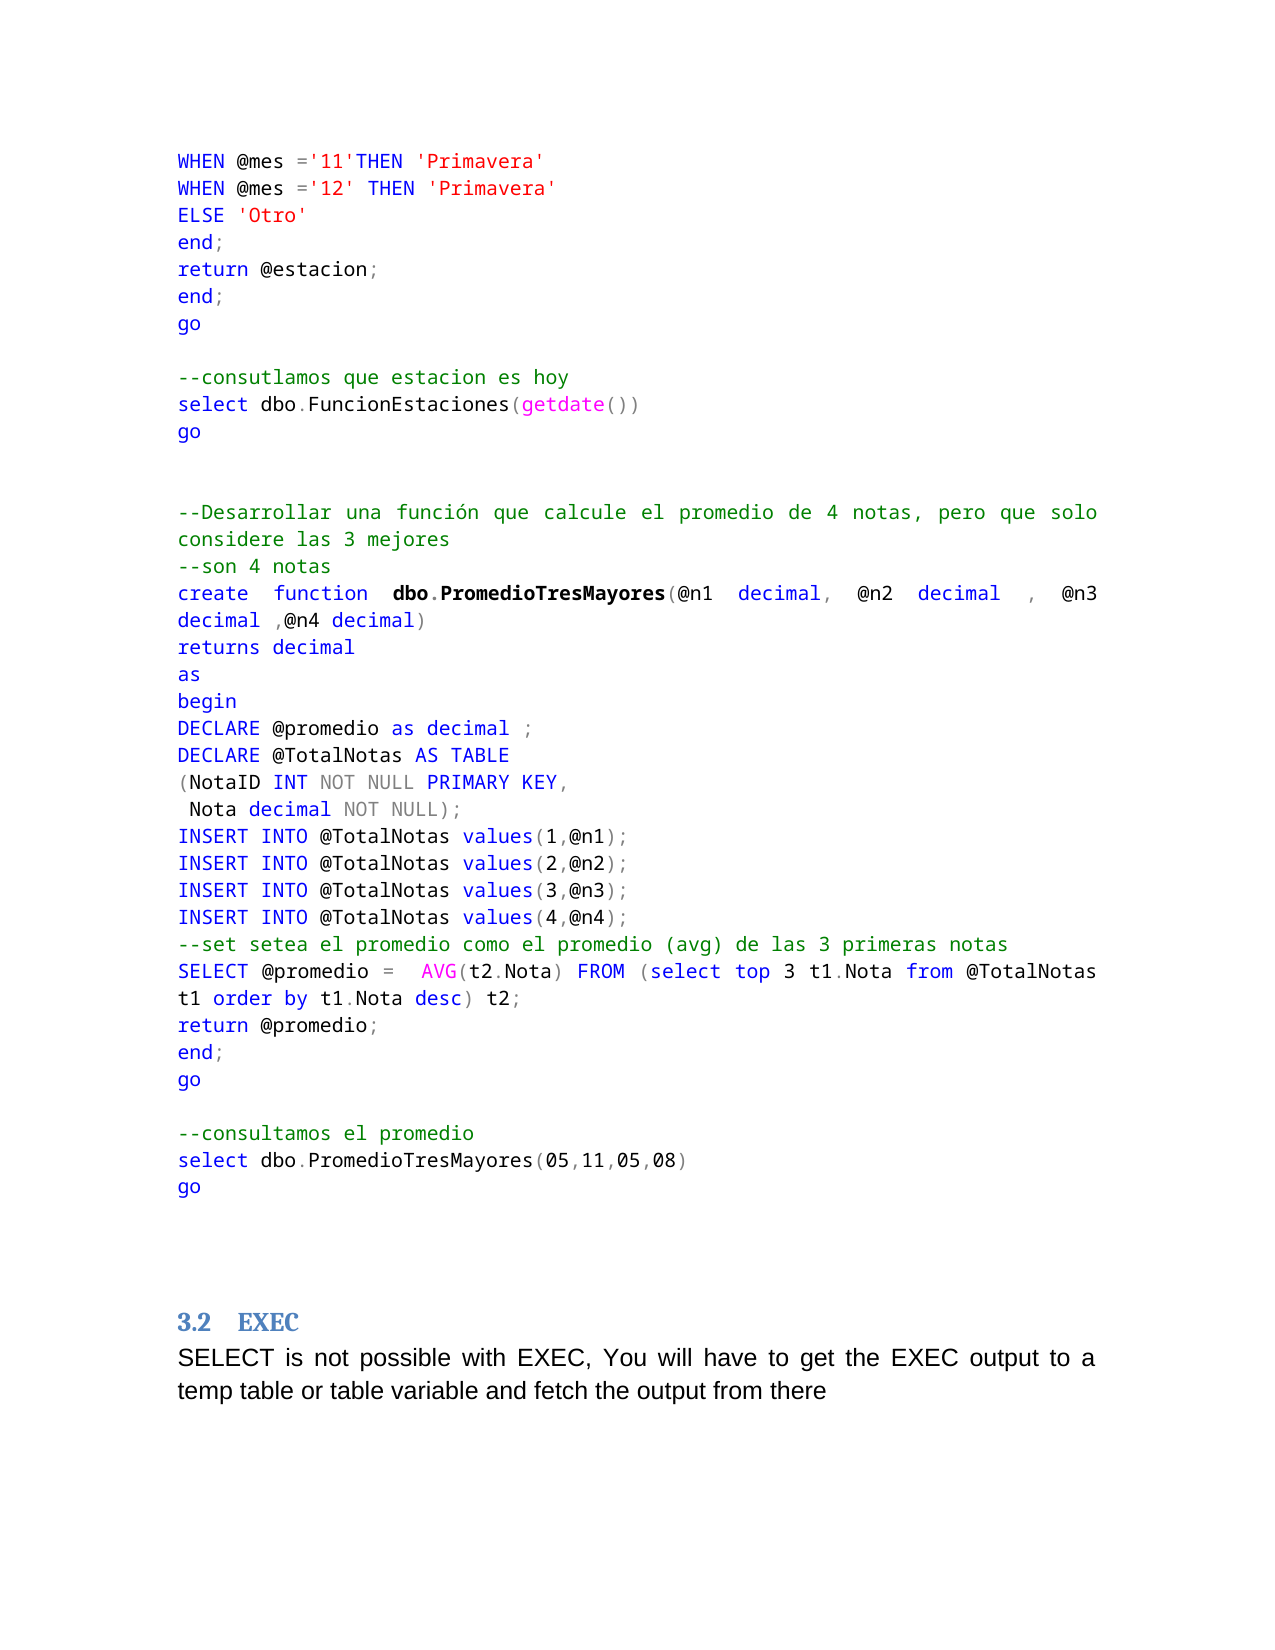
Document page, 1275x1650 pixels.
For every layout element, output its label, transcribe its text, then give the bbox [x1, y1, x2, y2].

text SELECT is not possible with EXEC, You will have to get the EXEC output to a temp table or table variable and fetch the output from there [177, 1372, 1098, 1405]
text as [177, 660, 1098, 687]
text INSERT INTO @TotalNotas values(2,@n2); [177, 849, 1098, 876]
text --set setea el promedio como el promedio (avg) de las 3 primeras notas [177, 930, 1098, 957]
text --Desarrollar una función que calcule el promedio de 4 notas, pero que solo considere las 3 mejores [177, 498, 1098, 552]
text return @estacion; [177, 256, 1098, 282]
text (NotaID INT NOT NULL PRIMARY KEY, [177, 768, 1098, 795]
text SELECT @promedio = AVG(t2.Nota) FROM (select top 3 t1.Nota from @TotalNotas t1 order by t1.Nota desc) t2; [177, 957, 1098, 1011]
text end; [177, 282, 1098, 309]
text INSERT INTO @TotalNotas values(3,@n3); [177, 876, 1098, 903]
text select dbo.PromedioTresMayores(05,11,05,08) [177, 1146, 1098, 1173]
text end; [177, 228, 1098, 256]
text DECLARE @TotalNotas AS TABLE [177, 741, 1098, 768]
text select dbo.FuncionEstaciones(getdate()) [177, 390, 1098, 417]
text returns decimal [177, 633, 1098, 660]
text go [177, 1173, 1098, 1200]
text Nota decimal NOT NULL); [177, 795, 1098, 822]
subtitle EXEC [177, 1307, 1098, 1339]
text WHEN @mes ='12' THEN 'Primavera' [177, 174, 1098, 202]
text create function dbo.PromedioTresMayores(@n1 decimal, @n2 decimal , @n3 decimal ,@n4 decimal) [177, 579, 1098, 633]
text --consutlamos que estacion es hoy [177, 363, 1098, 390]
text --son 4 notas [177, 552, 1098, 579]
text ELSE 'Otro' [177, 202, 1098, 228]
text go [177, 309, 1098, 336]
text WHEN @mes ='11'THEN 'Primavera' [177, 148, 1098, 174]
text go [177, 1065, 1098, 1092]
text --consultamos el promedio [177, 1119, 1098, 1146]
text begin [177, 687, 1098, 714]
text INSERT INTO @TotalNotas values(4,@n4); [177, 903, 1098, 930]
text DECLARE @promedio as decimal ; [177, 714, 1098, 741]
text end; [177, 1038, 1098, 1065]
text go [177, 417, 1098, 444]
text return @promedio; [177, 1011, 1098, 1038]
text INSERT INTO @TotalNotas values(1,@n1); [177, 822, 1098, 849]
